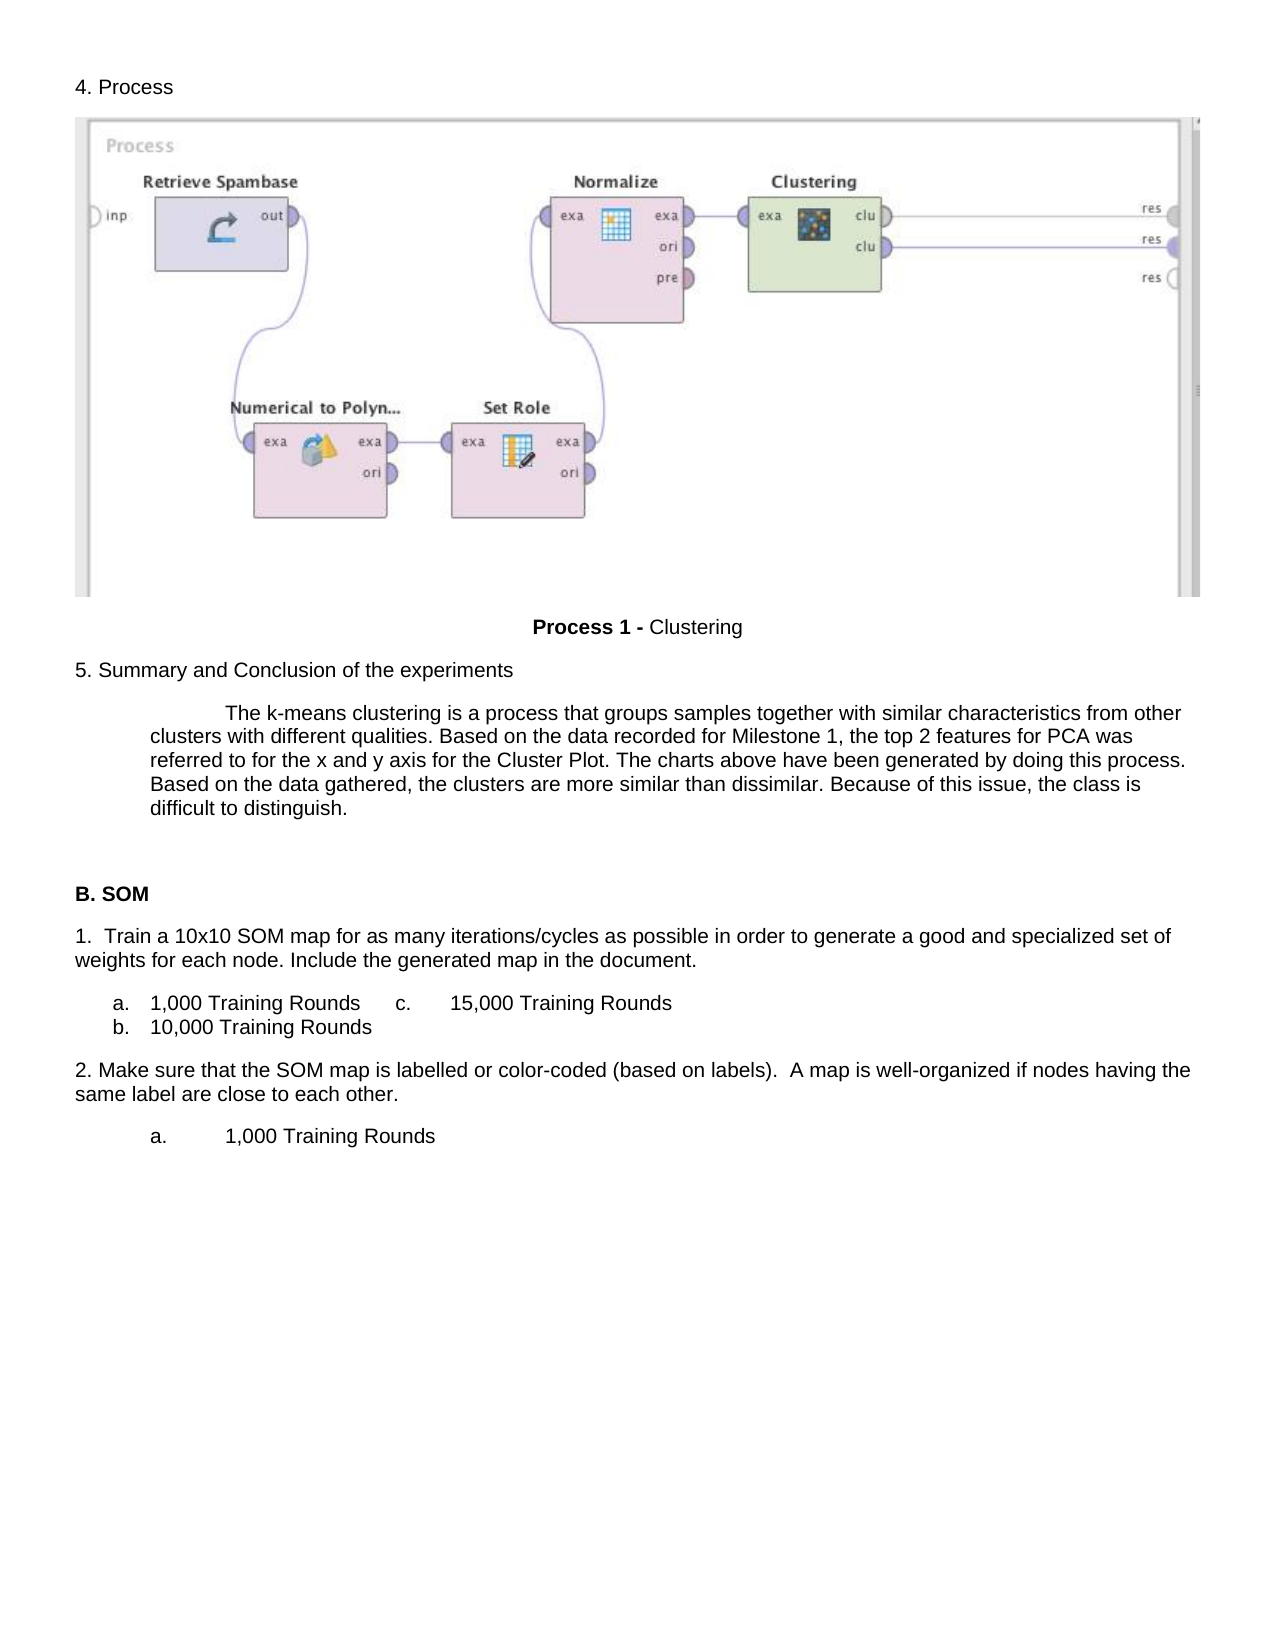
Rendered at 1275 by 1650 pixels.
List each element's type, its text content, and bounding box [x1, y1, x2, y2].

text The k-means clustering is a process that groups samples together with similar characteristics from other clusters with different qualities. Based on the data recorded for Milestone 1, the top 2 features for PCA was referred to for the x and y axis for the Cluster Plot. The charts above have been generated by doing this process. Based on the data gathered, the clusters are more similar than dissimilar. Because of this issue, the class is difficult to distinguish. [150, 700, 1200, 820]
text 5. Summary and Conclusion of the experiments [75, 658, 1200, 682]
text a. 1,000 Training Rounds [75, 1124, 1200, 1148]
list 10,000 Training Rounds [112, 1015, 1200, 1039]
picture [75, 117, 1200, 597]
text 2. Make sure that the SOM map is labelled or color-coded (based on labels). A map is well-organized if nodes having the same label are close to each other. [75, 1058, 1200, 1106]
text 4. Process [75, 75, 1200, 99]
text Process 1 - Clustering [75, 615, 1200, 639]
list 1,000 Training Rounds c. 15,000 Training Rounds [112, 991, 1200, 1015]
text 1. Train a 10x10 SOM map for as many iterations/cycles as possible in order to generate a good and specialized set of weights for each node. Include the generated map in the document. [75, 924, 1200, 972]
text B. SOM [75, 882, 1200, 906]
